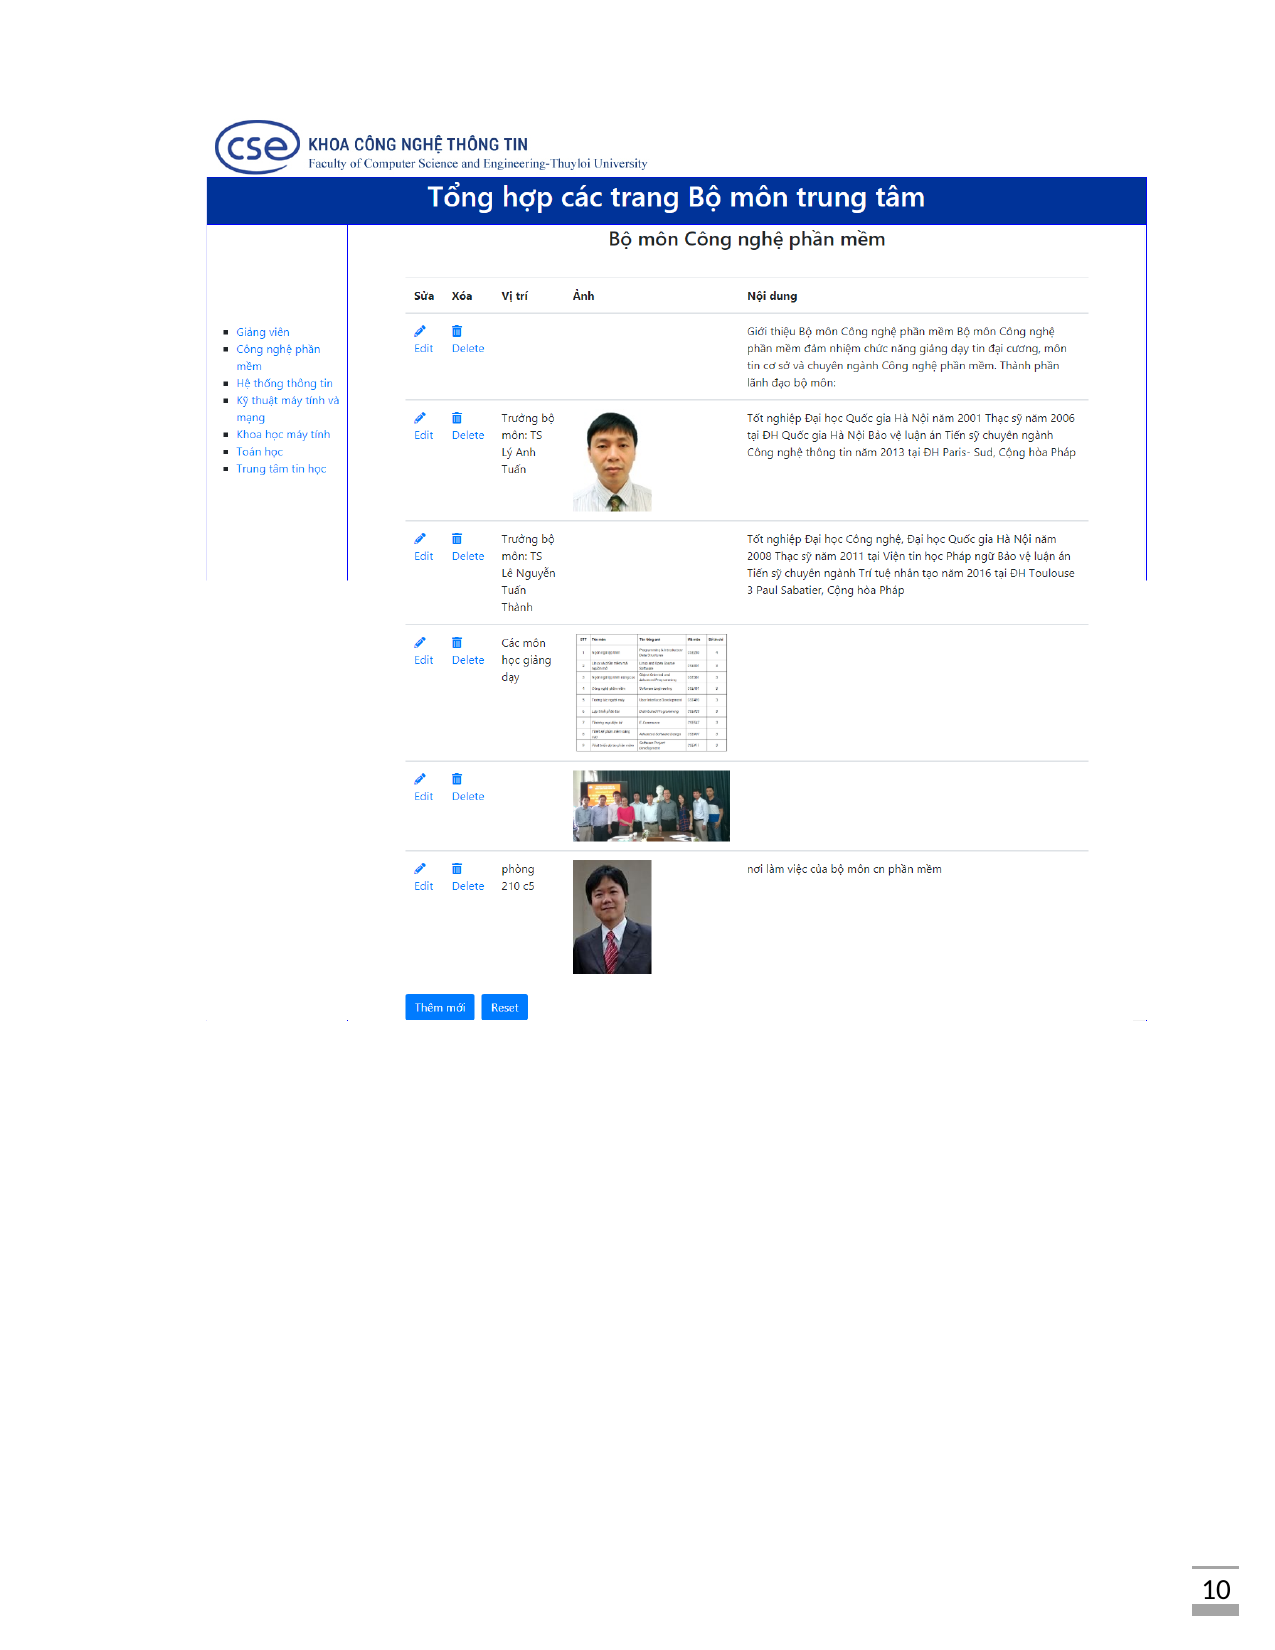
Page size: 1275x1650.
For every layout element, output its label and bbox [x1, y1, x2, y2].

picture [206, 118, 1157, 1026]
